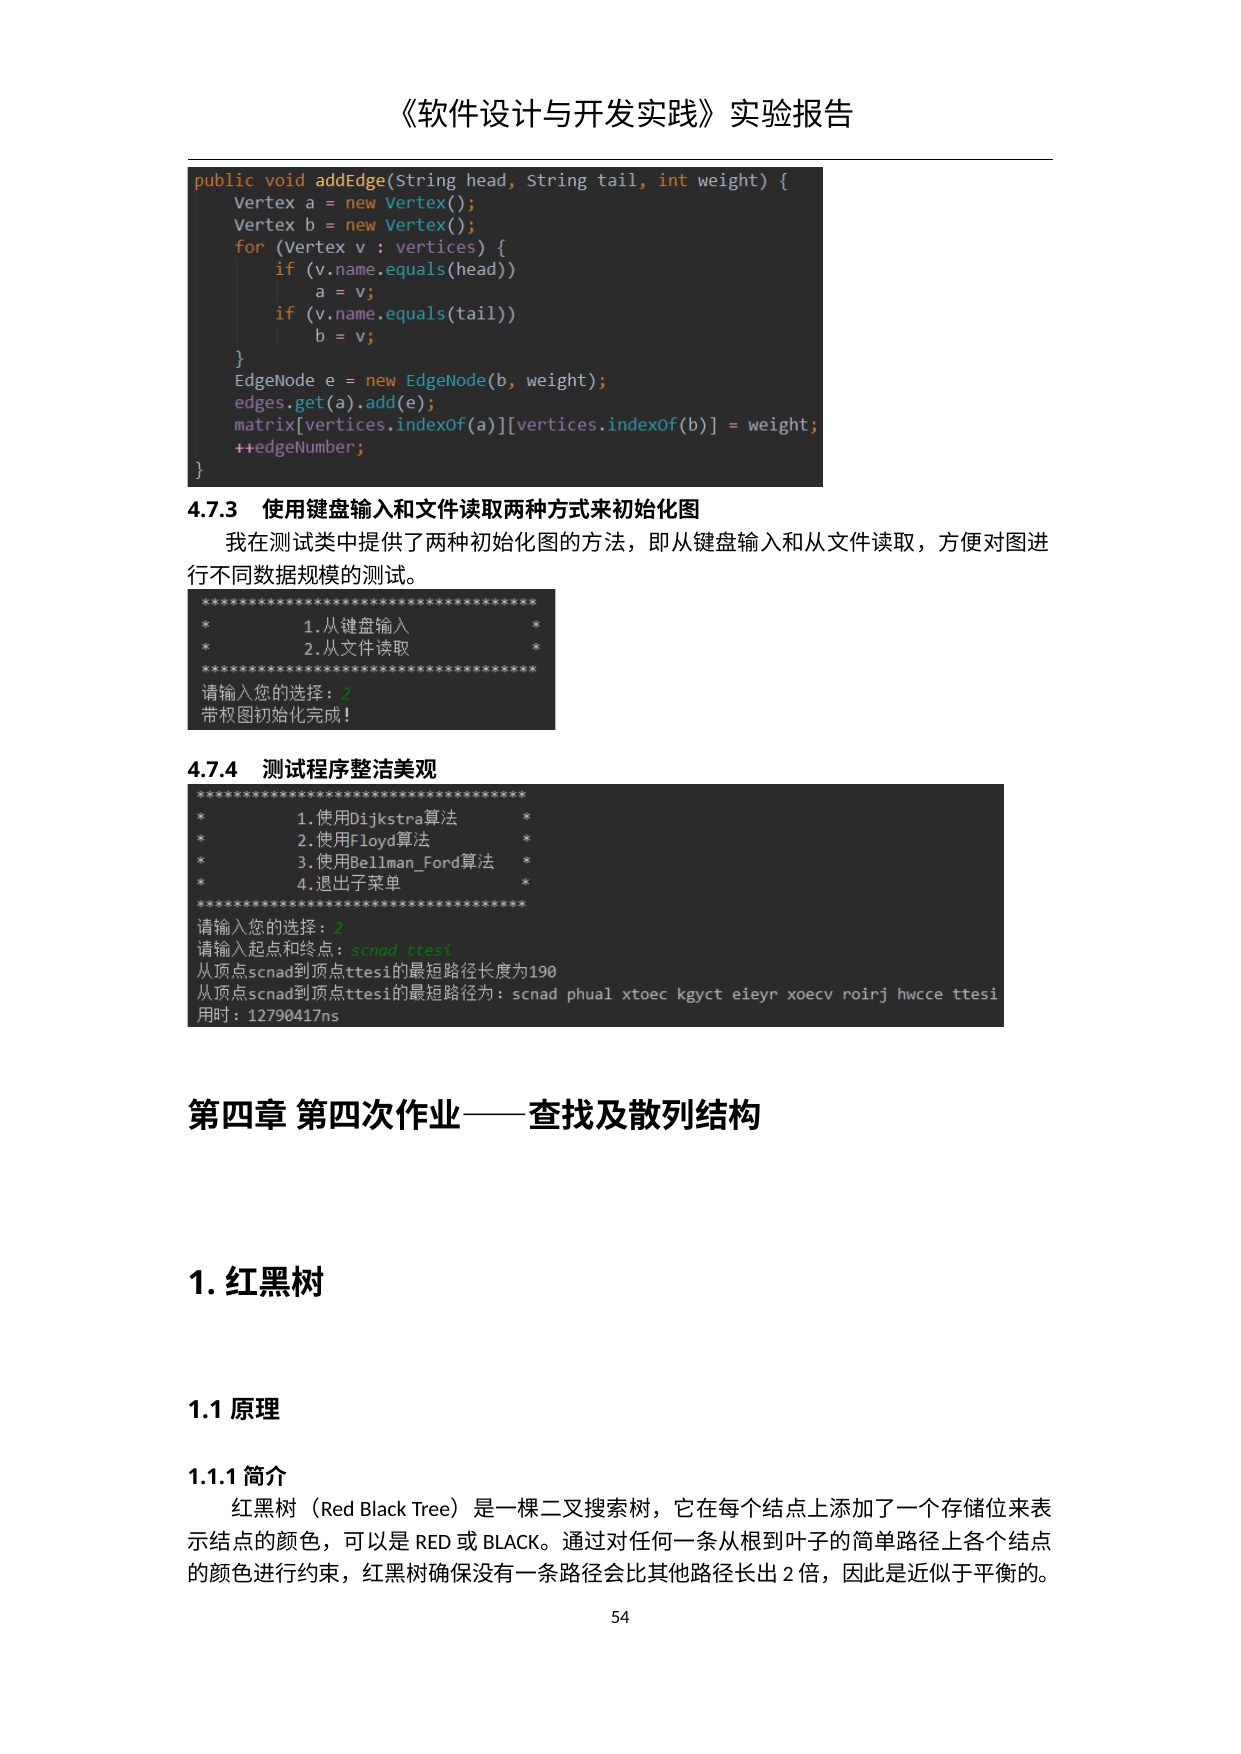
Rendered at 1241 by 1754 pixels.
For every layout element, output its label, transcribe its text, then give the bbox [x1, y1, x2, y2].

text 1.1.1 简介 [187, 1458, 1053, 1491]
picture [187, 784, 1004, 1027]
list 测试程序整洁美观 [187, 752, 1053, 785]
subtitle 第四章 第四次作业——查找及散列结构 [187, 1080, 1053, 1145]
subtitle 1. 红黑树 [187, 1247, 1053, 1312]
subtitle 1.1 原理 [187, 1375, 1053, 1440]
picture [187, 167, 823, 487]
list 使用键盘输入和文件读取两种方式来初始化图 [187, 492, 1053, 525]
text 我在测试类中提供了两种初始化图的方法，即从键盘输入和从文件读取，方便对图进行不同数据规模的测试。 [187, 525, 1053, 590]
text 红黑树（Red Black Tree）是一棵二叉搜索树，它在每个结点上添加了一个存储位来表示结点的颜色，可以是RED或BLACK。通过对任何一条从根到叶子的简单路径上各个结点的颜色进行约束，红黑树确保没有一条路径会比其他路径长出2倍，因此是近似于平衡的。 [187, 1491, 1053, 1588]
picture [187, 589, 556, 730]
